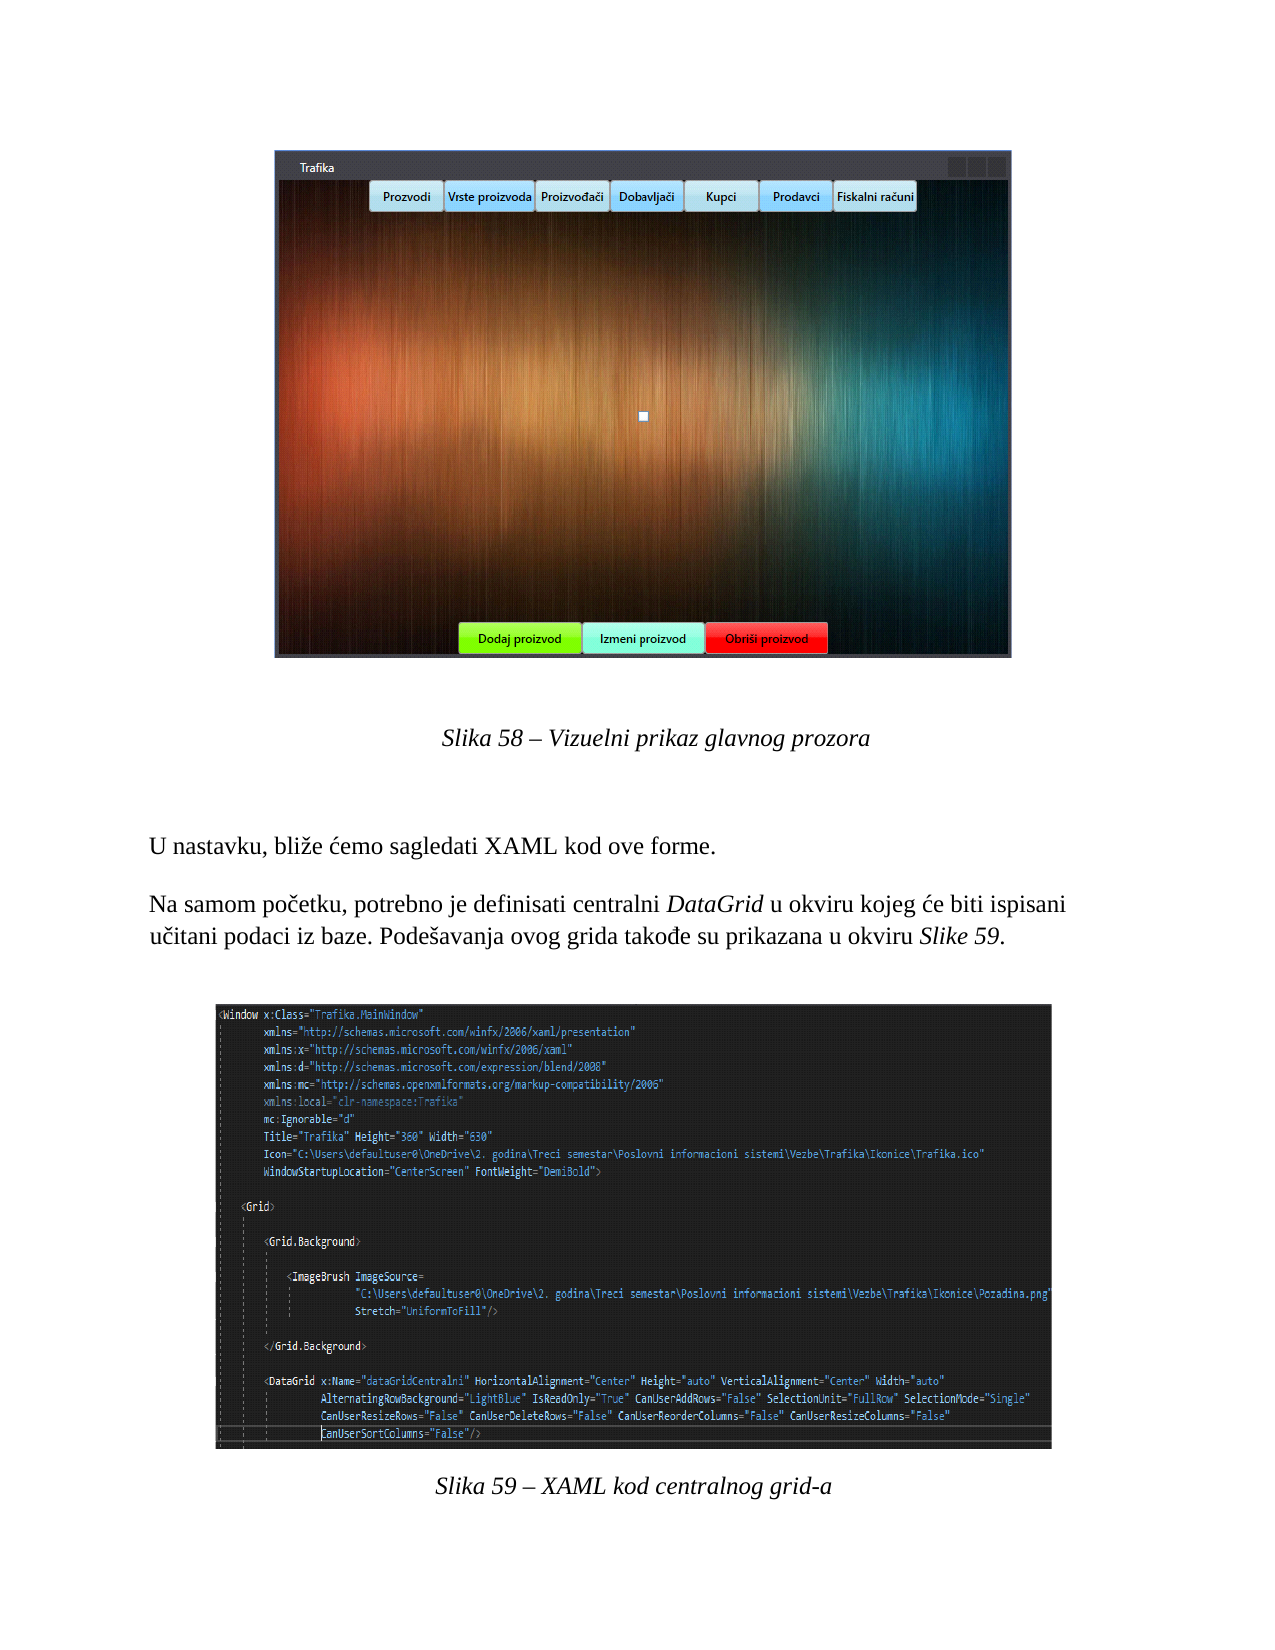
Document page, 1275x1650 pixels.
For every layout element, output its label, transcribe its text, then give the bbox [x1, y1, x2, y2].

text Na samom početku, potrebno je definisati centralni DataGrid u okviru kojeg će biti ispisani učitani podaci iz baze. Podešavanja ovog grida takođe su prikazana u okviru Slike 59. [148, 889, 1119, 950]
picture [274, 150, 1012, 658]
picture [215, 1004, 1052, 1449]
text U nastavku, bliže ćemo sagledati XAML kod ove forme. [148, 831, 1119, 859]
text Slika 58 – Vizuelni prikaz glavnog prozora [161, 723, 1107, 752]
text Slika 59 – XAML kod centralnog grid-a [148, 1471, 1119, 1499]
